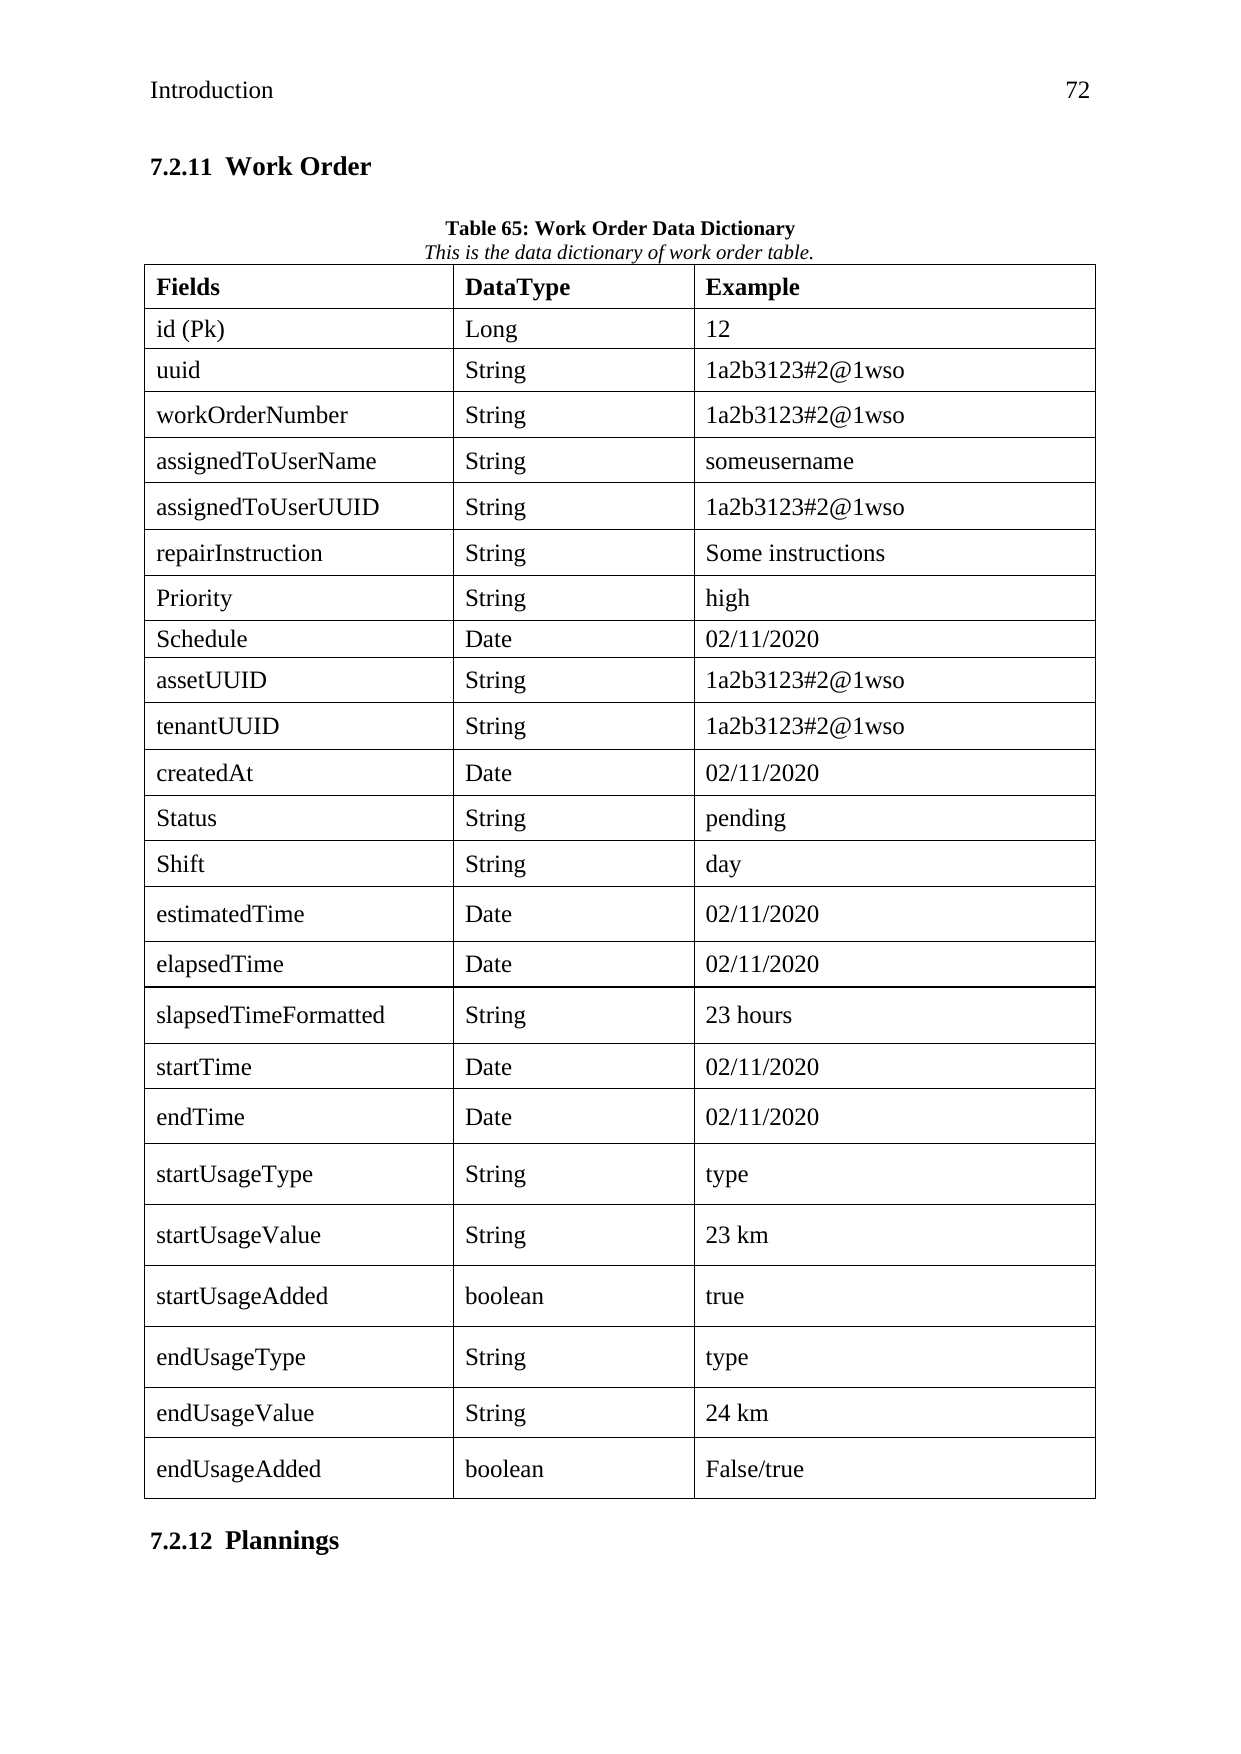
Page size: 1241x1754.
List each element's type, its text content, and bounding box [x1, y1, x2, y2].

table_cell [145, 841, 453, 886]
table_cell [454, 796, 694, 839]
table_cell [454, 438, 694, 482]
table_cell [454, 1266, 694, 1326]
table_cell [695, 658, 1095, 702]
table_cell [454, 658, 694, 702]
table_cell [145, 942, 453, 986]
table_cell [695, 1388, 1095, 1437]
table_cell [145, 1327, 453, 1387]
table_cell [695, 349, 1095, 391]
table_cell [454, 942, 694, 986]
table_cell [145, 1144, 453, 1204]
text Table 65: Work Order Data Dictionary [150, 216, 1090, 240]
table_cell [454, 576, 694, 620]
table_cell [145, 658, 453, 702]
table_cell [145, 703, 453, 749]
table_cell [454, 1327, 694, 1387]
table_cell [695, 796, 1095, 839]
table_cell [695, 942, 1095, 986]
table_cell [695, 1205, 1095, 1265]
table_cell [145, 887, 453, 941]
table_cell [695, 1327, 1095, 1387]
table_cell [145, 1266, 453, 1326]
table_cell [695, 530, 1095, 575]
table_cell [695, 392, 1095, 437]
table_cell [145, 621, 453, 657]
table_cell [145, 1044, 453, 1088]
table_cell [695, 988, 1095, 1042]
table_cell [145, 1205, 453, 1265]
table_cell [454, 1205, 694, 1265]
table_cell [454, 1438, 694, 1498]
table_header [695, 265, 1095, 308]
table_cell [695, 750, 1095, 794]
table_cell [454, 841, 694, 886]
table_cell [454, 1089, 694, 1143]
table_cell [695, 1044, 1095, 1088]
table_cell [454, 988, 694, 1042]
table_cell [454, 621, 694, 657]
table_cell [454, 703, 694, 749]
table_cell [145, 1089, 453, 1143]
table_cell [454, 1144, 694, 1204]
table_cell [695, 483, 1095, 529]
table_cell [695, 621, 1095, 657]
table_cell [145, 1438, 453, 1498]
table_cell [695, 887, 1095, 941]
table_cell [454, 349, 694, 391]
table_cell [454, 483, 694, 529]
subtitle Plannings [150, 1524, 1090, 1556]
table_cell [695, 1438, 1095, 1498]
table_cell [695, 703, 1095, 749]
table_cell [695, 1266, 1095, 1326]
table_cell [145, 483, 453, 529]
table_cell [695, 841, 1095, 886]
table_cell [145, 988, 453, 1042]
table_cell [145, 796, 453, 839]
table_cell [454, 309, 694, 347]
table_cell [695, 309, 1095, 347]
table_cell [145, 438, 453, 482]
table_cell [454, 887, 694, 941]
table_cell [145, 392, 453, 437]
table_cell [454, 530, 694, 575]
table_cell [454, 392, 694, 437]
subtitle Work Order [150, 150, 1090, 181]
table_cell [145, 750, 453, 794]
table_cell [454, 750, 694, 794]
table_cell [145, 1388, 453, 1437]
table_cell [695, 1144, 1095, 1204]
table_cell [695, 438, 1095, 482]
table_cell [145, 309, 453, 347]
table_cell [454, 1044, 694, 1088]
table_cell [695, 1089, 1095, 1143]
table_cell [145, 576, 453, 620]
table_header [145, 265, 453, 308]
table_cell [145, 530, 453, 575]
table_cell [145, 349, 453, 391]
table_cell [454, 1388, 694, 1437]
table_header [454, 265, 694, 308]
text This is the data dictionary of work order table. [150, 240, 1090, 264]
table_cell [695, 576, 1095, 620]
